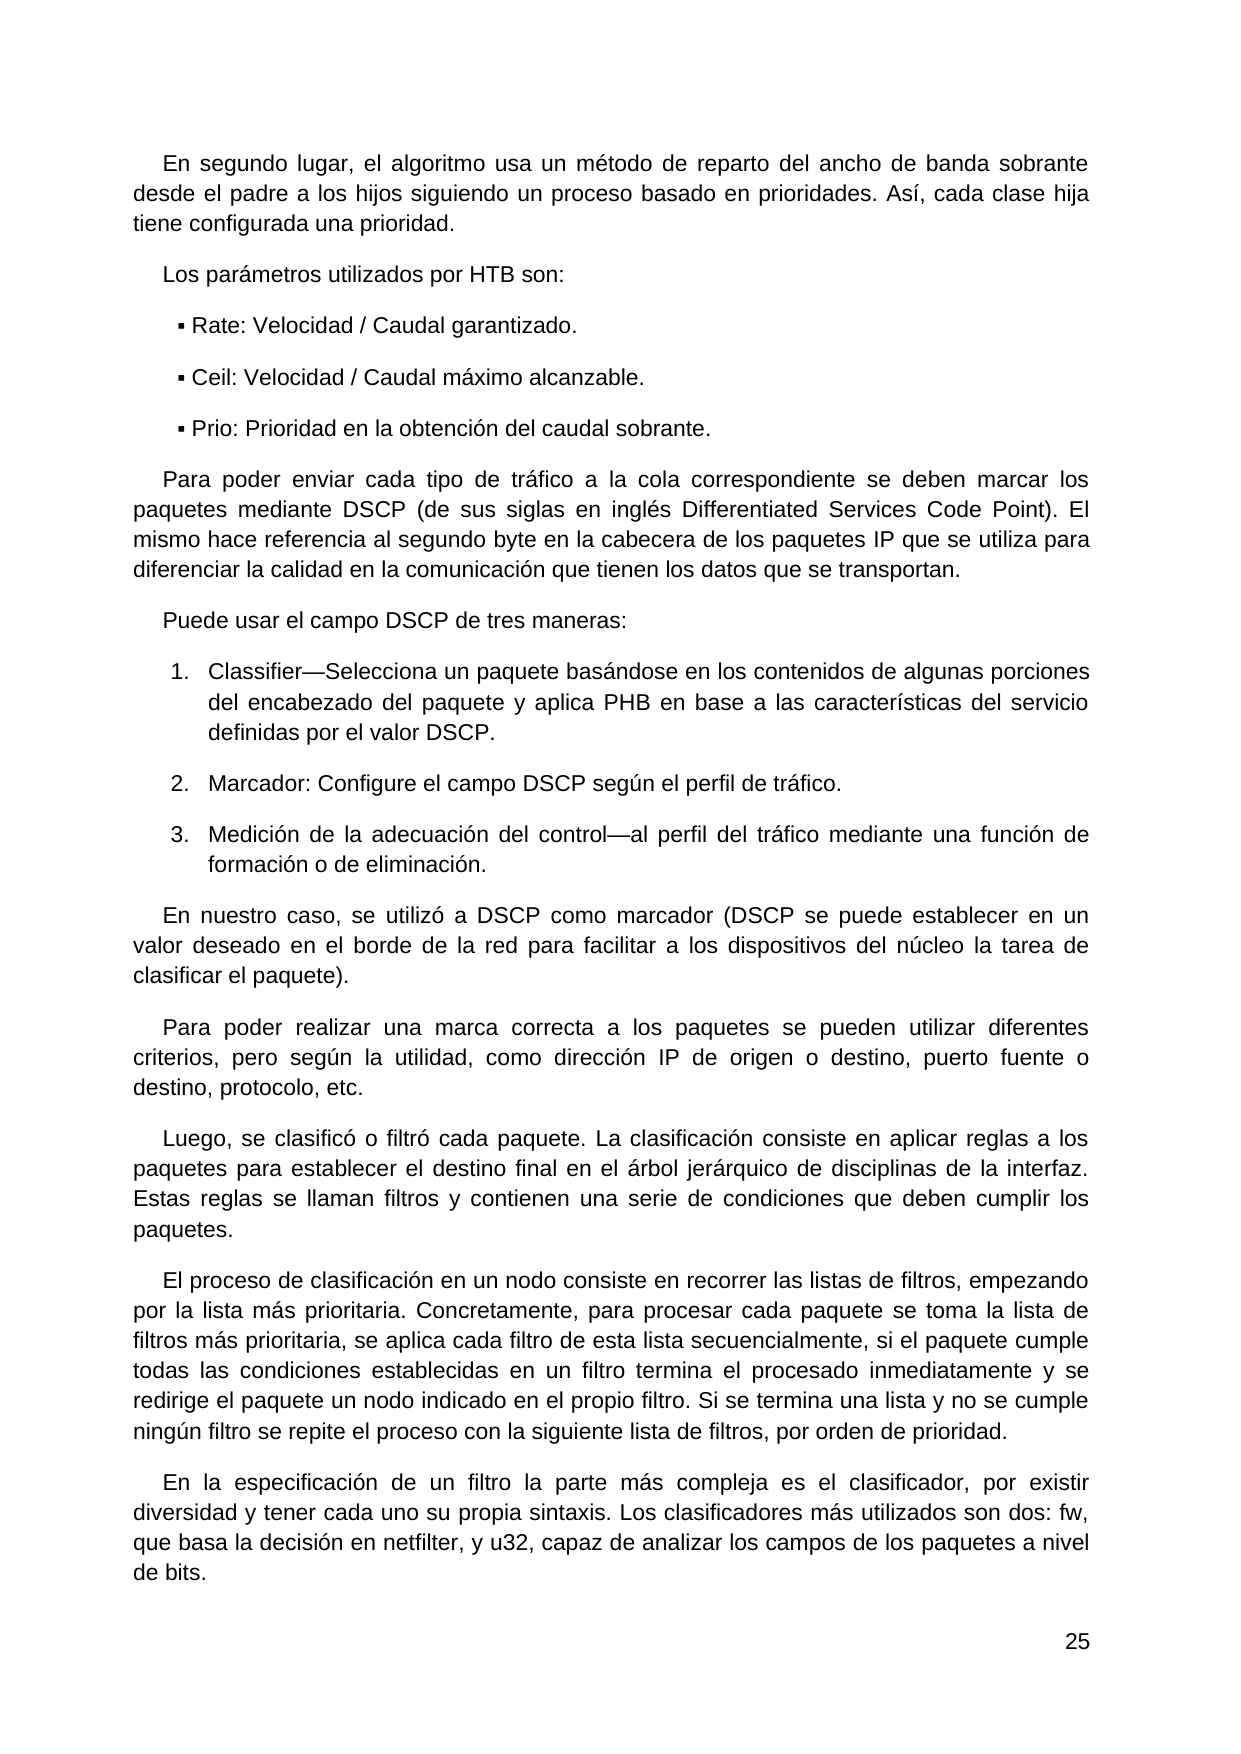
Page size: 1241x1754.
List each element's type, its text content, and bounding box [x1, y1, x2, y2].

text Para poder enviar cada tipo de tráfico a la cola correspondiente se deben marcar los paquetes mediante DSCP (de sus siglas en inglés Differentiated Services Code Point). El mismo hace referencia al segundo byte en la cabecera de los paquetes IP que se utiliza para diferenciar la calidad en la comunicación que tienen los datos que se transportan. [133, 466, 1090, 583]
text Puede usar el campo DSCP de tres maneras: [133, 607, 1090, 634]
list Marcador: Configure el campo DSCP según el perfil de tráfico. [170, 770, 1090, 796]
text Para poder realizar una marca correcta a los paquetes se pueden utilizar diferentes criterios, pero según la utilidad, como dirección IP de origen o destino, puerto fuente o destino, protocolo, etc. [133, 1013, 1090, 1100]
text Luego, se clasificó o filtró cada paquete. La clasificación consiste en aplicar reglas a los paquetes para establecer el destino final en el árbol jerárquico de disciplinas de la interfaz. Estas reglas se llaman filtros y contienen una serie de condiciones que deben cumplir los paquetes. [133, 1125, 1090, 1242]
text ▪ Ceil: Velocidad / Caudal máximo alcanzable. [133, 363, 1090, 390]
list Classifier—Selecciona un paquete basándose en los contenidos de algunas porciones del encabezado del paquete y aplica PHB en base a las características del servicio definidas por el valor DSCP. [170, 658, 1090, 745]
text ▪ Prio: Prioridad en la obtención del caudal sobrante. [133, 414, 1090, 441]
text ▪ Rate: Velocidad / Caudal garantizado. [133, 312, 1090, 339]
text Los parámetros utilizados por HTB son: [133, 261, 1090, 288]
text En nuestro caso, se utilizó a DSCP como marcador (DSCP se puede establecer en un valor deseado en el borde de la red para facilitar a los dispositivos del núcleo la tarea de clasificar el paquete). [133, 902, 1090, 989]
list Medición de la adecuación del control—al perfil del tráfico mediante una función de formación o de eliminación. [170, 821, 1090, 877]
text El proceso de clasificación en un nodo consiste en recorrer las listas de filtros, empezando por la lista más prioritaria. Concretamente, para procesar cada paquete se toma la lista de filtros más prioritaria, se aplica cada filtro de esta lista secuencialmente, si el paquete cumple todas las condiciones establecidas en un filtro termina el procesado inmediatamente y se redirige el paquete un nodo indicado en el propio filtro. Si se termina una lista y no se cumple ningún filtro se repite el proceso con la siguiente lista de filtros, por orden de prioridad. [133, 1267, 1090, 1444]
text En segundo lugar, el algoritmo usa un método de reparto del ancho de banda sobrante desde el padre a los hijos siguiendo un proceso basado en prioridades. Así, cada clase hija tiene configurada una prioridad. [133, 150, 1090, 237]
text En la especificación de un filtro la parte más compleja es el clasificador, por existir diversidad y tener cada uno su propia sintaxis. Los clasificadores más utilizados son dos: fw, que basa la decisión en netfilter, y u32, capaz de analizar los campos de los paquetes a nivel de bits. [133, 1469, 1090, 1586]
